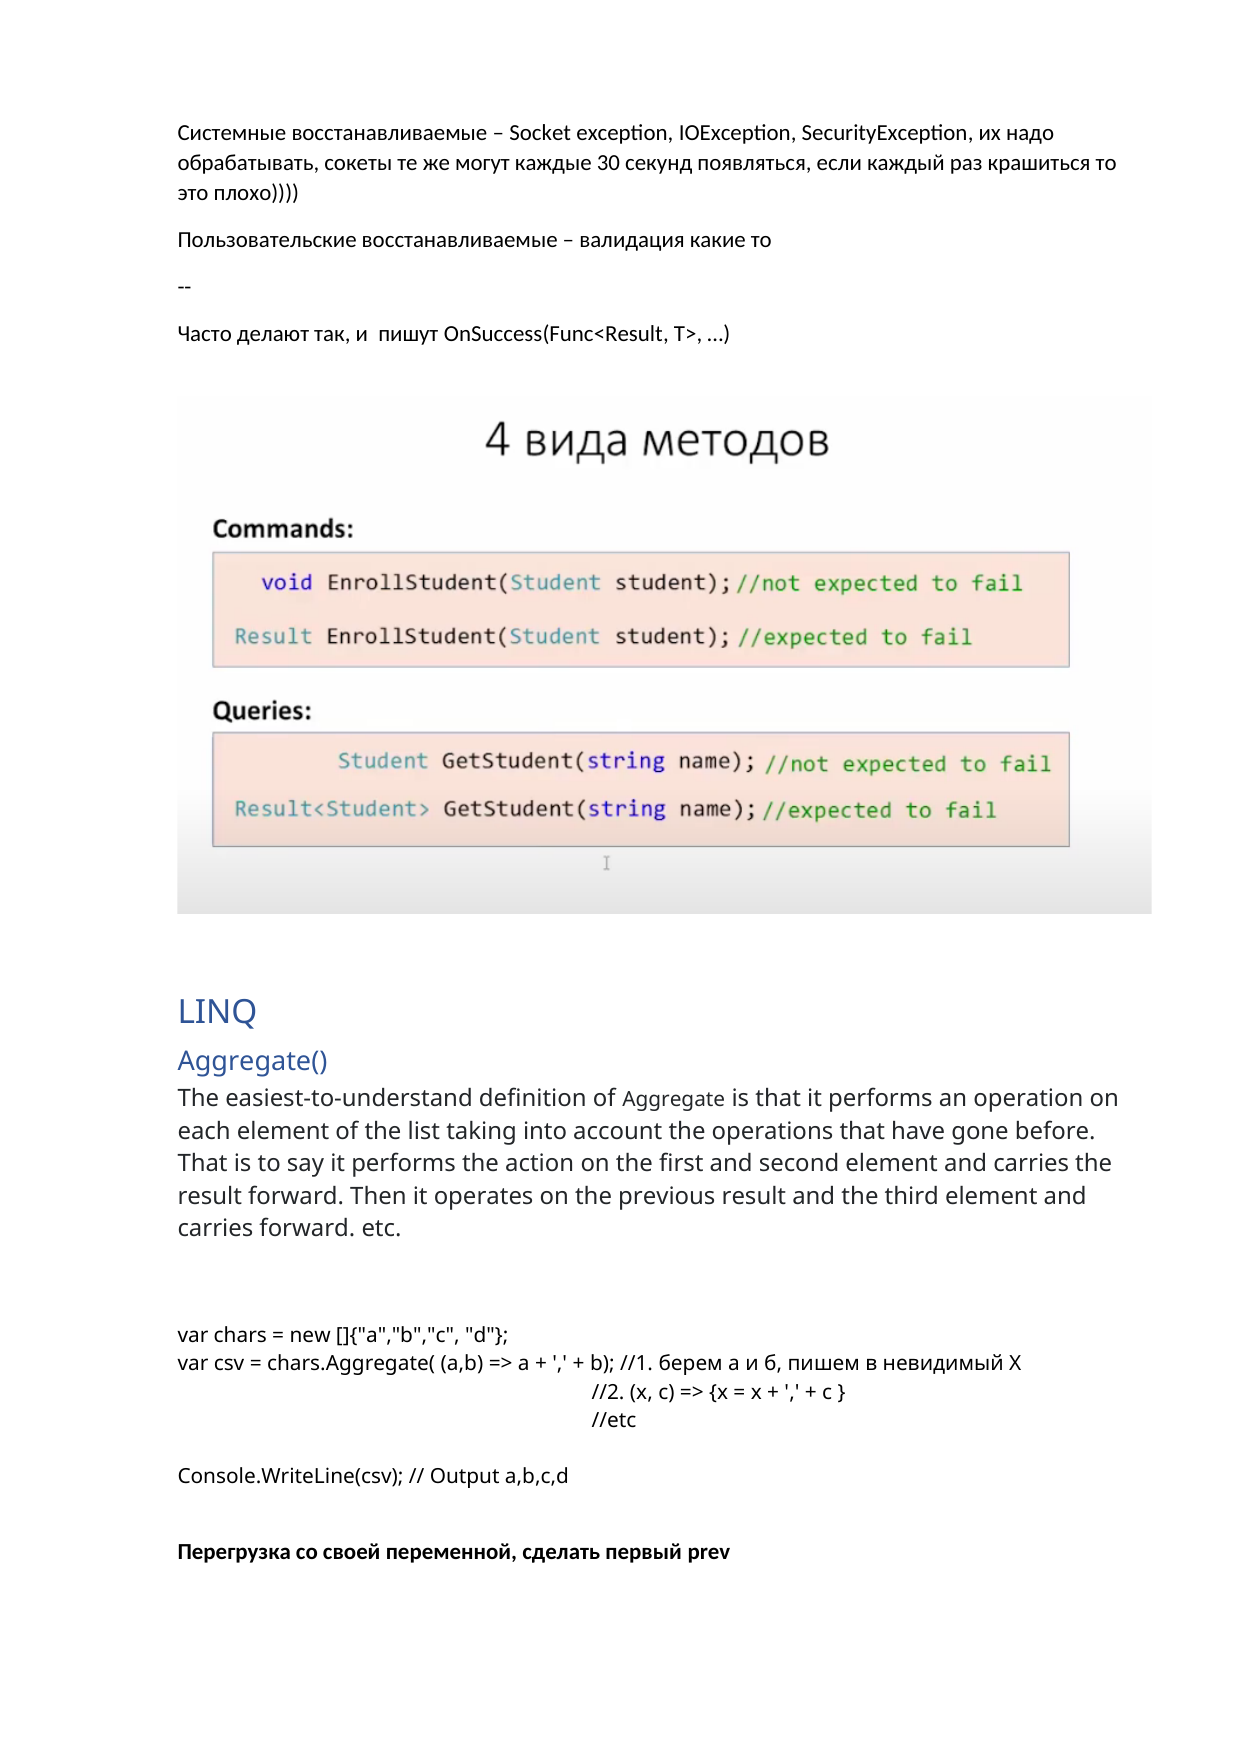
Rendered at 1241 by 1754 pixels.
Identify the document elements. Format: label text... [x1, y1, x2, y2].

text Системные восстанавливаемые – Socket exception, IOException, SecurityException, их надо обрабатывать, сокеты те же могут каждые 30 секунд появляться, если каждый раз крашиться то это плохо)))) [177, 118, 1152, 207]
text Часто делают так, и пишут OnSuccess(Func<Result, T>, …) [177, 319, 1152, 347]
subtitle Aggregate() [177, 1041, 1152, 1078]
text //etc [177, 1405, 1152, 1434]
text The easiest-to-understand definition of Aggregate is that it performs an operation on each element of the list taking into account the operations that have gone before. That is to say it performs the action on the first and second element and carries the result forward. Then it operates on the previous result and the third element and carries forward. etc. [177, 1081, 1152, 1244]
text Перегрузка со своей переменной, сделать первый prev [177, 1537, 1152, 1565]
text var chars = new []{"a","b","c", "d"}; [177, 1320, 1152, 1348]
text var csv = chars.Aggregate( (a,b) => a + ',' + b); //1. берем а и б, пишем в невидимый Х [177, 1348, 1152, 1377]
picture [177, 396, 1152, 914]
text Console.WriteLine(csv); // Output a,b,c,d [177, 1462, 1152, 1490]
text -- [177, 272, 1152, 300]
text //2. (x, c) => {x = x + ',' + c } [177, 1377, 1152, 1405]
text Пользовательские восстанавливаемые – валидация какие то [177, 225, 1152, 253]
subtitle LINQ [177, 988, 1152, 1033]
